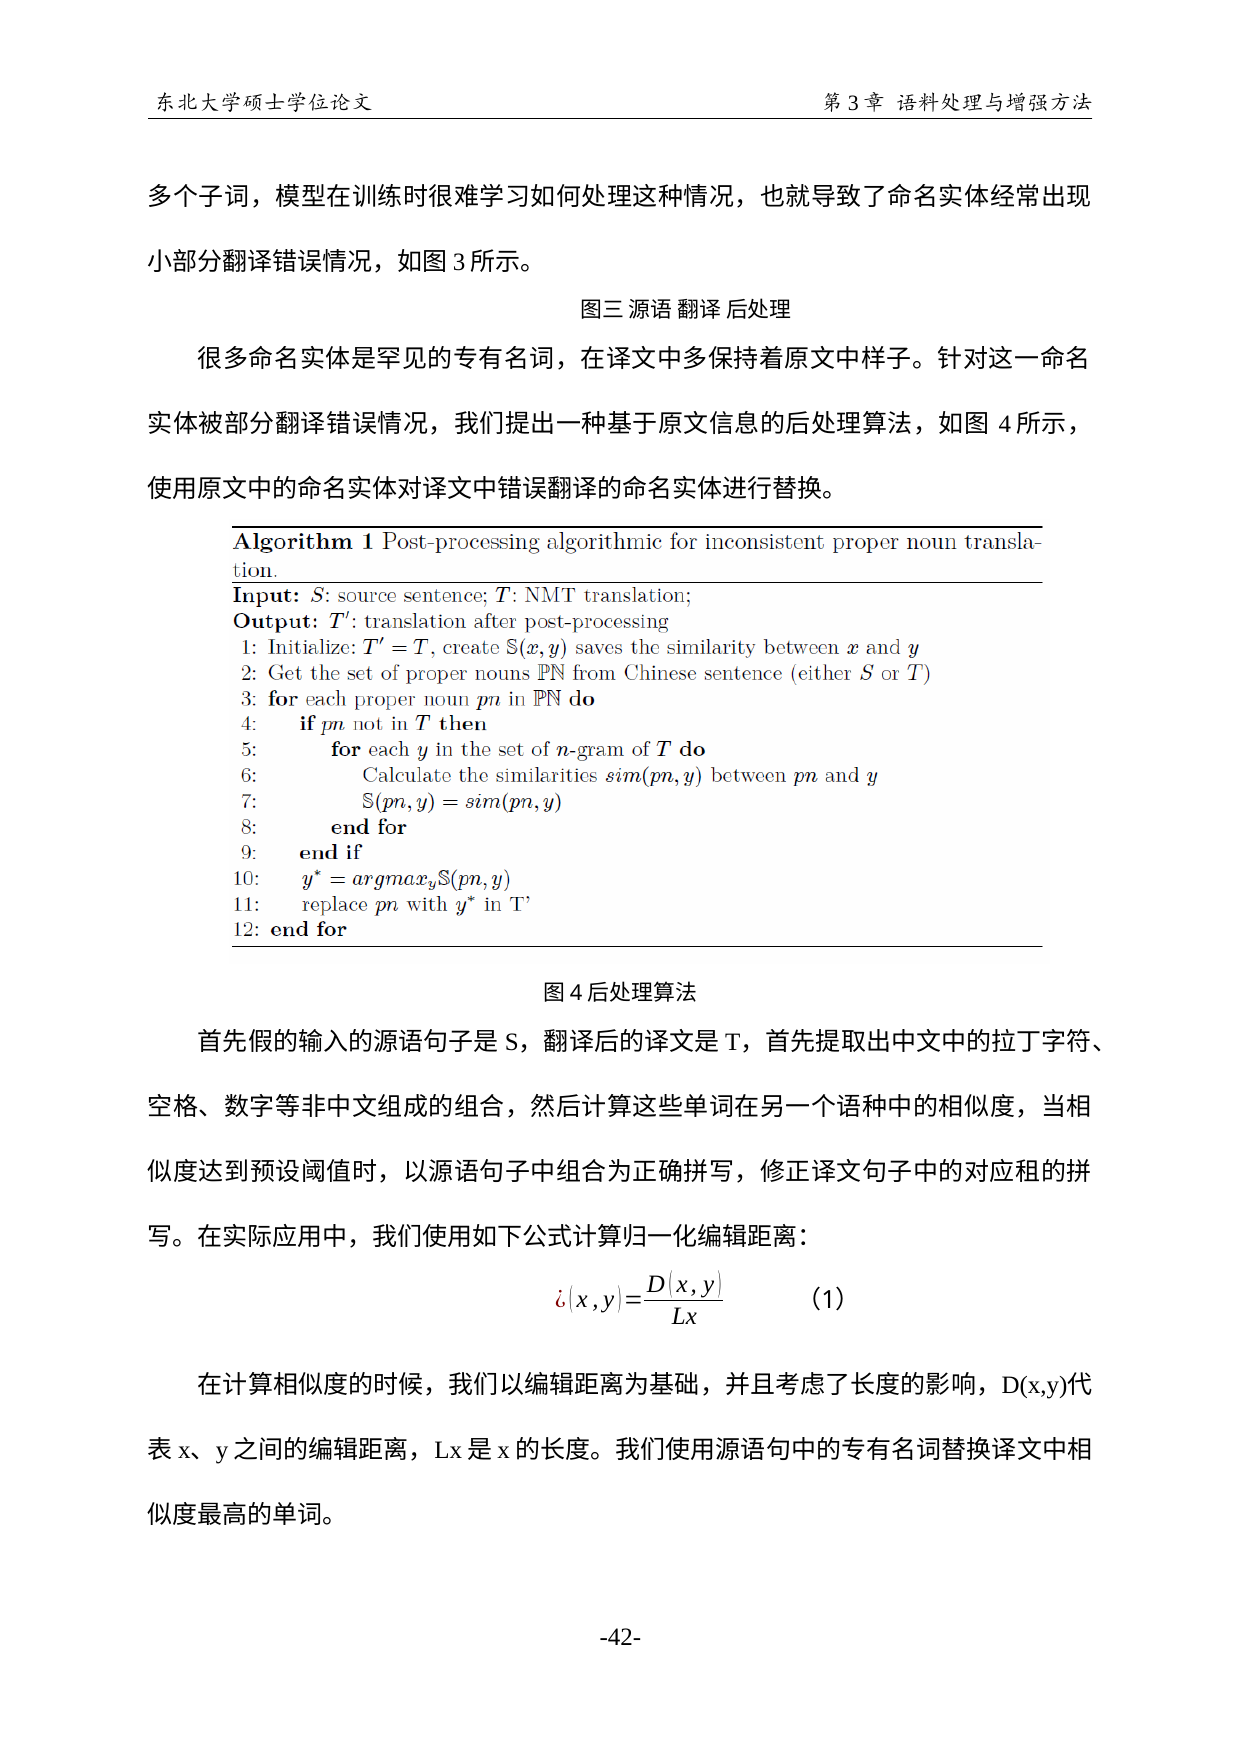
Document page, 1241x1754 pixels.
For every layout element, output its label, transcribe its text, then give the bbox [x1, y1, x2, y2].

text 首先假的输入的源语句子是S，翻译后的译文是T，首先提取出中文中的拉丁字符、空格、数字等非中文组成的组合，然后计算这些单词在另一个语种中的相似度，当相似度达到预设阈值时，以源语句子中组合为正确拼写，修正译文句子中的对应租的拼写。在实际应用中，我们使用如下公式计算归一化编辑距离： [148, 1007, 1092, 1267]
text 很多命名实体是罕见的专有名词，在译文中多保持着原文中样子。针对这一命名实体被部分翻译错误情况，我们提出一种基于原文信息的后处理算法，如图4所示，使用原文中的命名实体对译文中错误翻译的命名实体进行替换。 [148, 324, 1092, 519]
text 图三 源语 翻译 后处理 [148, 292, 1092, 324]
list （1） [273, 1267, 1092, 1332]
text 图4 后处理算法 [148, 974, 1092, 1007]
text 在计算相似度的时候，我们以编辑距离为基础，并且考虑了长度的影响，D(x,y)代表x、y之间的编辑距离，Lx是x的长度。我们使用源语句中的专有名词替换译文中相似度最高的单词。 [148, 1350, 1092, 1545]
picture [228, 519, 1050, 964]
